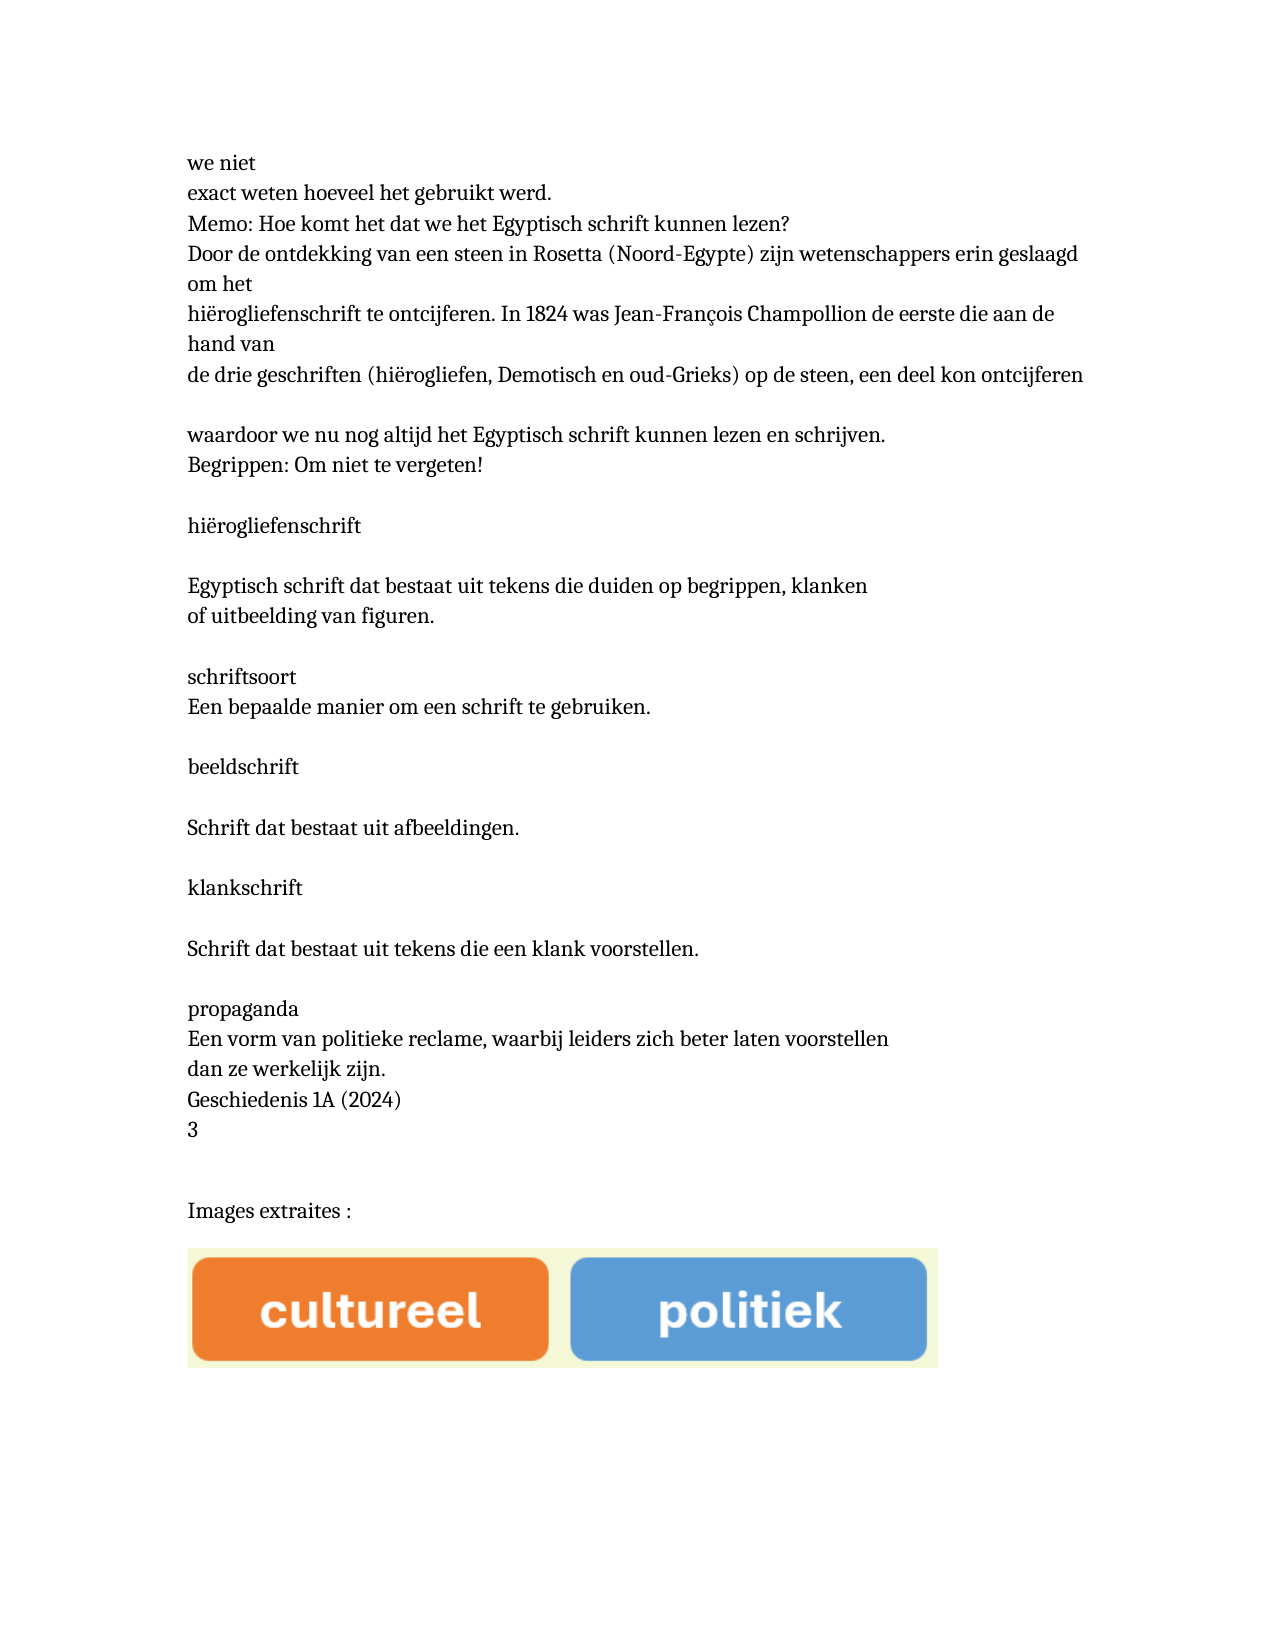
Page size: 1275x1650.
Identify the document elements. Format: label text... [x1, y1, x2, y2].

text Images extraites : [187, 1198, 1087, 1224]
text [187, 150, 1087, 1173]
picture [187, 1248, 938, 1368]
